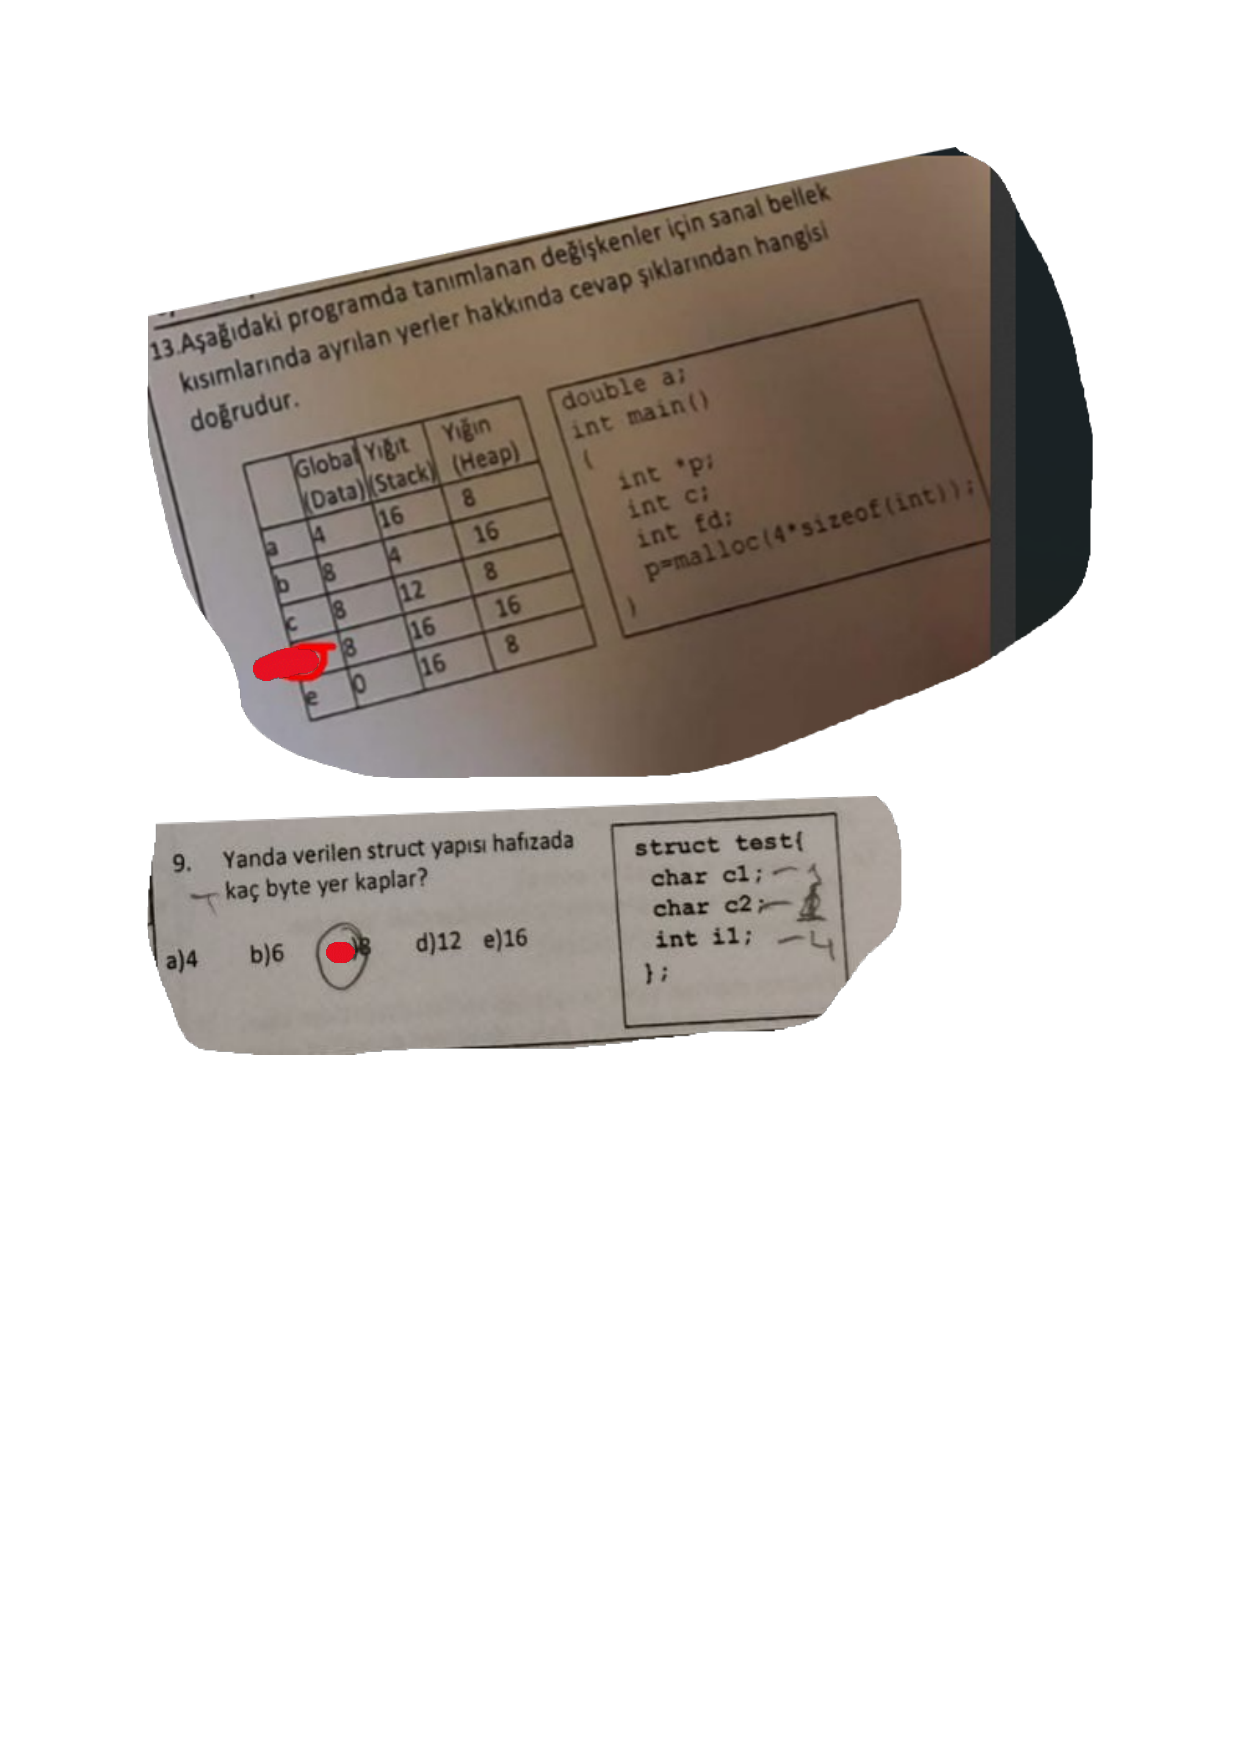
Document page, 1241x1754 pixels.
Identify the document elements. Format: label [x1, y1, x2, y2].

picture [147, 147, 1093, 778]
picture [147, 796, 902, 1055]
